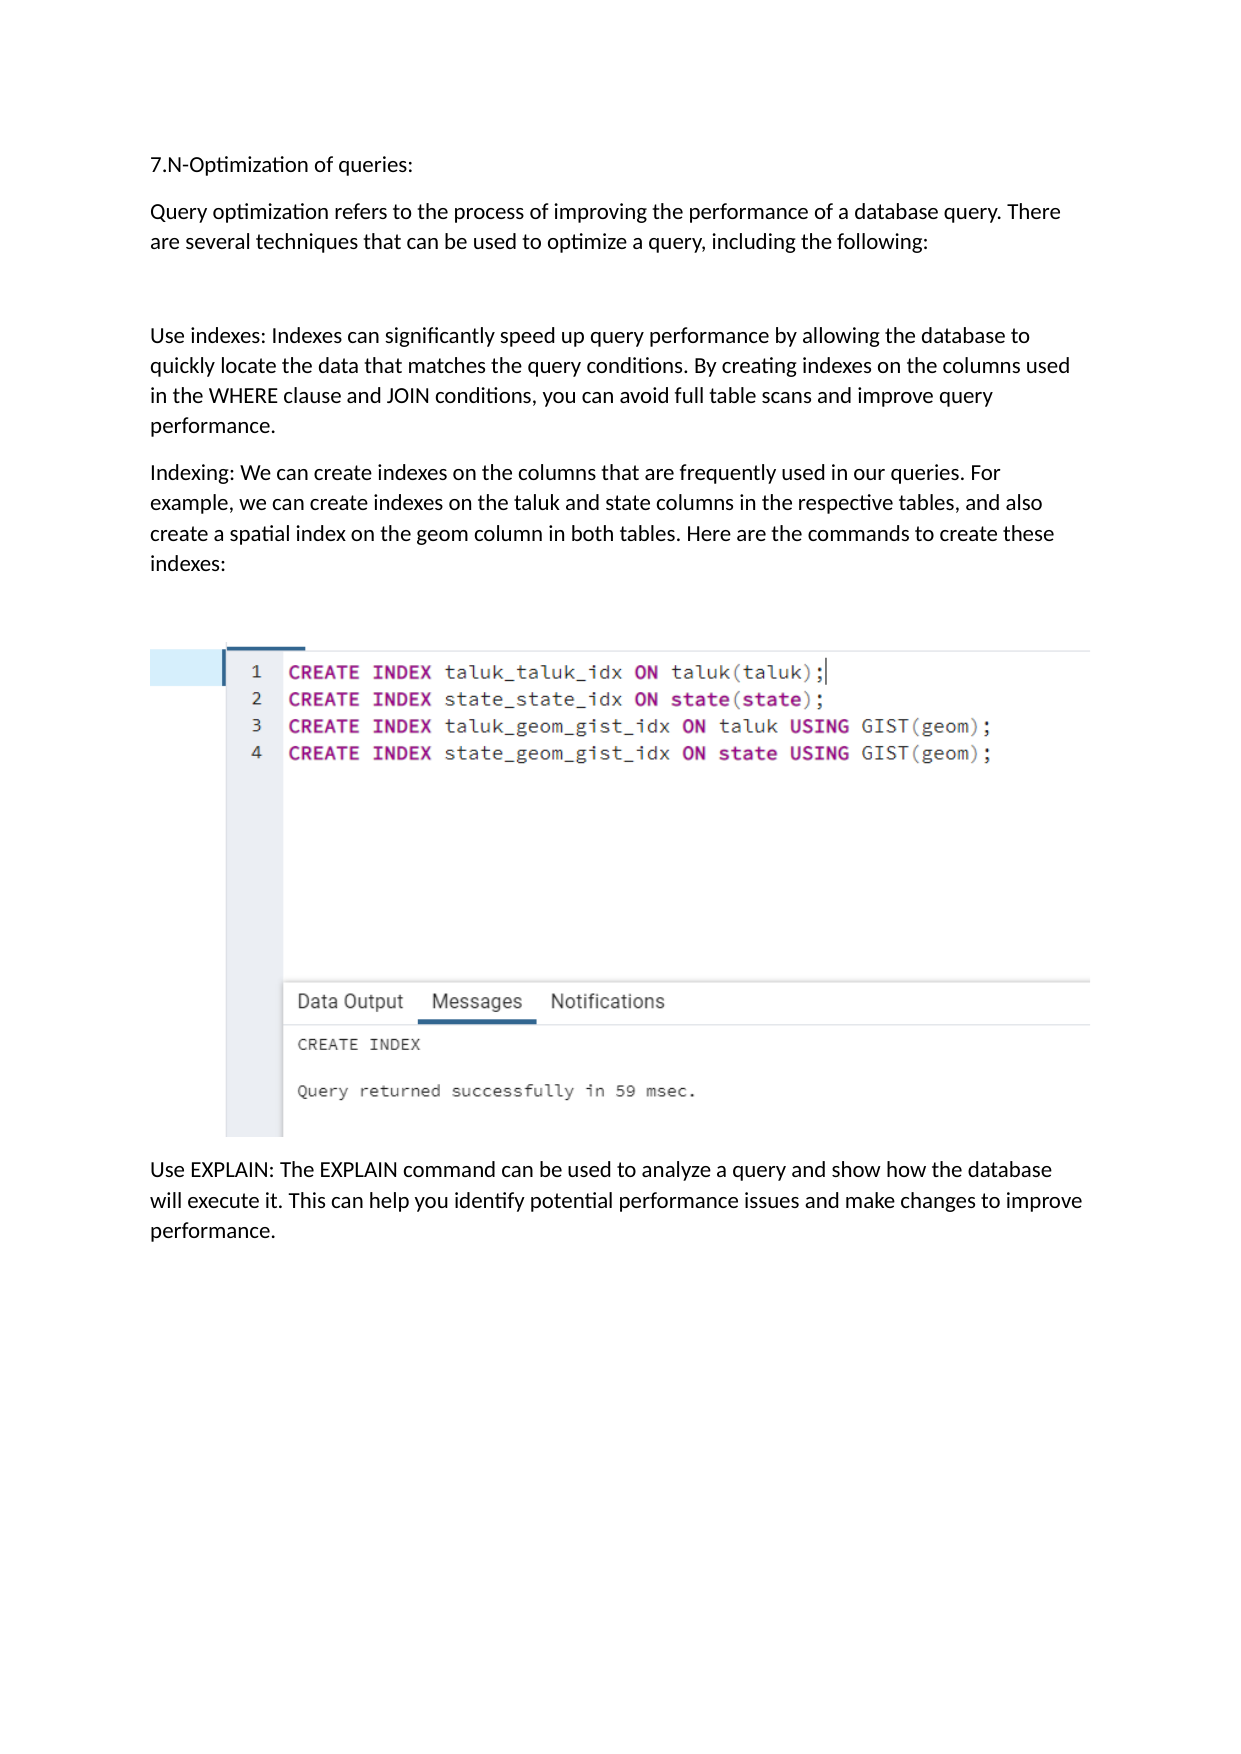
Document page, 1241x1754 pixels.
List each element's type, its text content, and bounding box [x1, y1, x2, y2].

text Use EXPLAIN: The EXPLAIN command can be used to analyze a query and show how the database will execute it. This can help you identify potential performance issues and make changes to improve performance. [150, 1156, 1090, 1244]
text Indexing: We can create indexes on the columns that are frequently used in our queries. For example, we can create indexes on the taluk and state columns in the respective tables, and also create a spatial index on the geom column in both tables. Here are the commands to create these indexes: [150, 458, 1090, 577]
picture [150, 642, 1091, 1137]
text Use indexes: Indexes can significantly speed up query performance by allowing the database to quickly locate the data that matches the query conditions. By creating indexes on the columns used in the WHERE clause and JOIN conditions, you can avoid full table scans and improve query performance. [150, 321, 1090, 439]
text Query optimization refers to the process of improving the performance of a database query. There are several techniques that can be used to optimize a query, including the following: [150, 197, 1090, 255]
text 7.N-Optimization of queries: [150, 150, 1090, 178]
